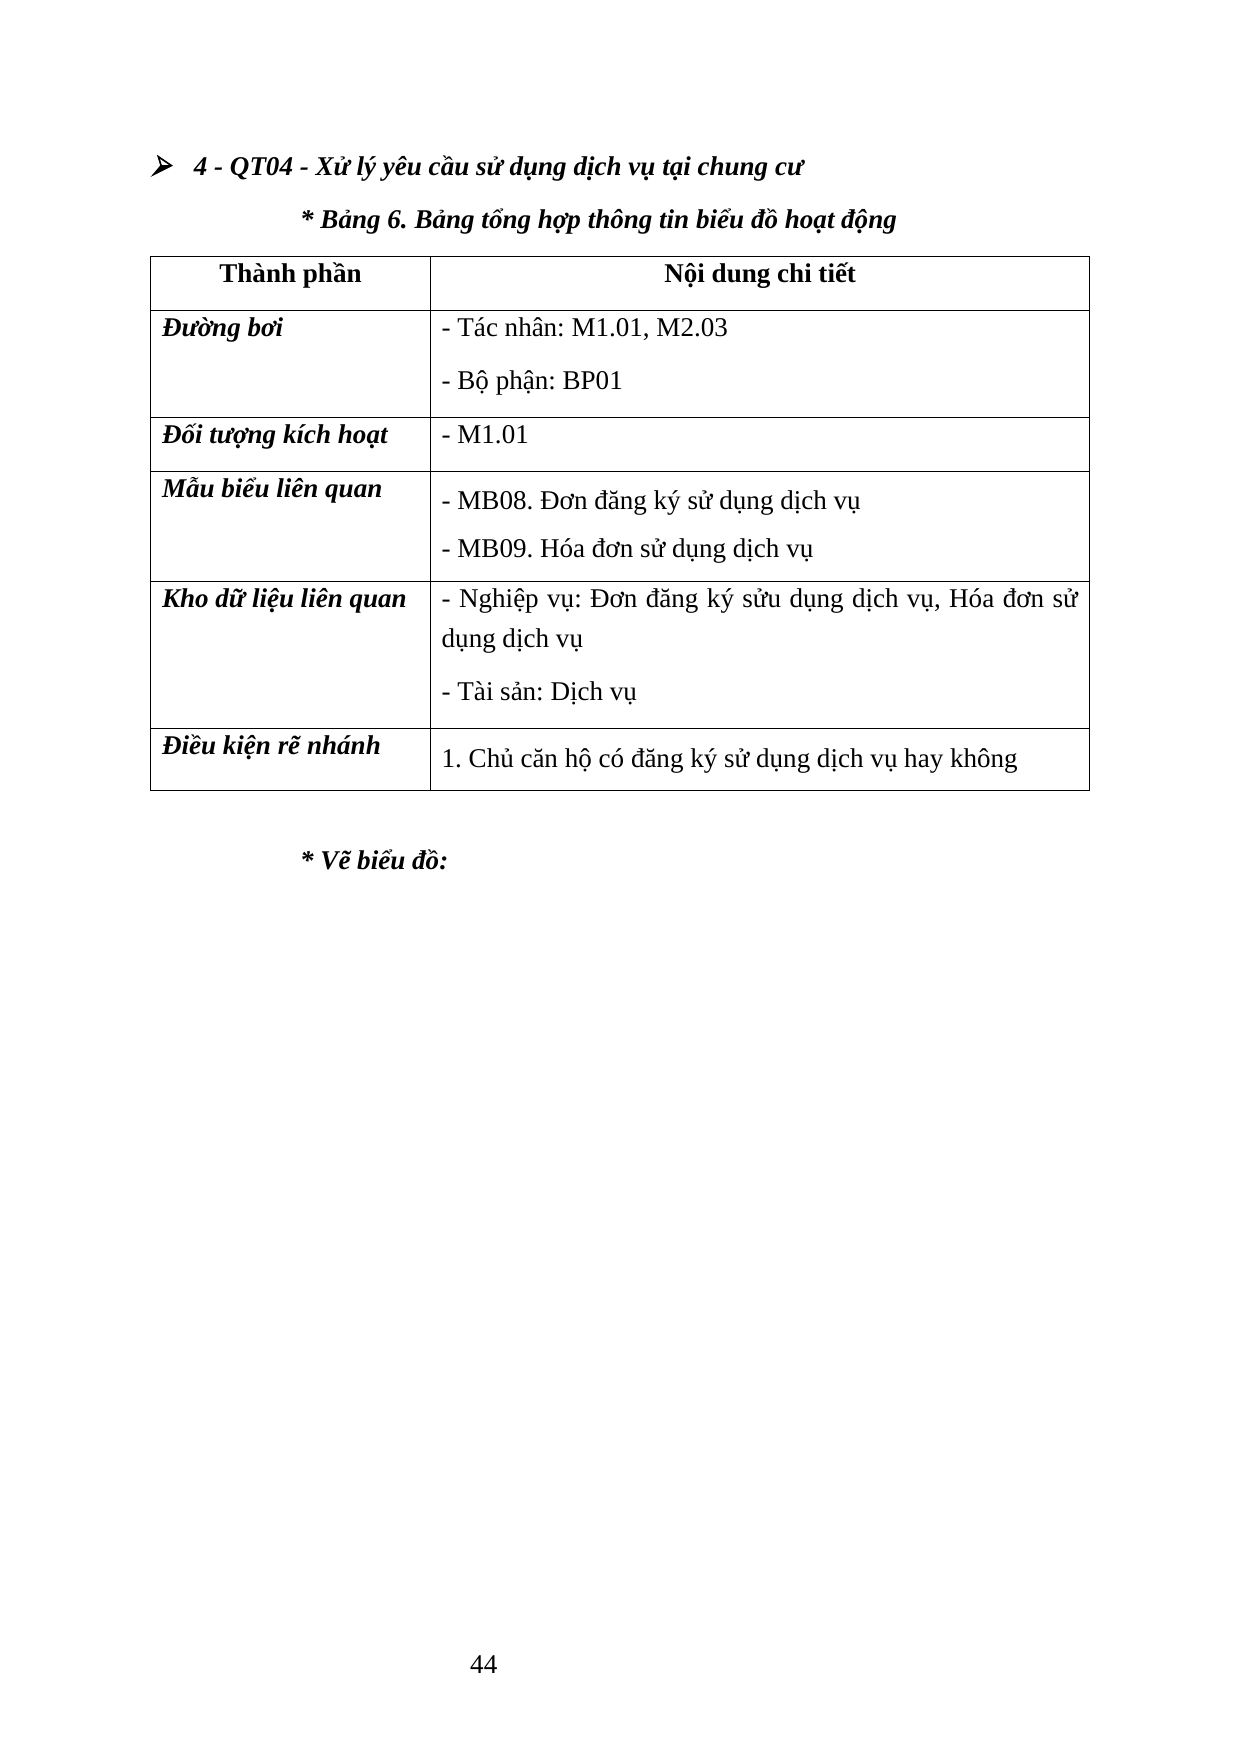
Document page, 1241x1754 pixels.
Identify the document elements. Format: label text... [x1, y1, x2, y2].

table_cell Đường bơi [151, 311, 430, 417]
table_cell Kho dữ liệu liên quan [151, 582, 430, 728]
table_cell - Tác nhân: M1.01, M2.03 - Bộ phận: BP01 [431, 311, 1089, 417]
table_cell 1. Chủ căn hộ có đăng ký sử dụng dịch vụ hay không [431, 729, 1089, 790]
table_header Thành phần [151, 257, 430, 310]
table_cell Mẫu biểu liên quan [151, 472, 430, 581]
list 4 - QT04 - Xử lý yêu cầu sử dụng dịch vụ tại chung cư [150, 150, 1090, 181]
table_cell - Nghiệp vụ: Đơn đăng ký sửu dụng dịch vụ, Hóa đơn sử dụng dịch vụ - Tài sản: Dịch vụ [431, 582, 1089, 728]
table_cell Điều kiện rẽ nhánh [151, 729, 430, 790]
text * Bảng 6. Bảng tổng hợp thông tin biểu đồ hoạt động [225, 203, 1090, 234]
text * Vẽ biểu đồ: [225, 844, 1090, 875]
table_cell - M1.01 [431, 418, 1089, 471]
table_cell Đối tượng kích hoạt [151, 418, 430, 471]
table_cell - MB08. Đơn đăng ký sử dụng dịch vụ - MB09. Hóa đơn sử dụng dịch vụ [431, 472, 1089, 581]
table_header Nội dung chi tiết [431, 257, 1089, 310]
